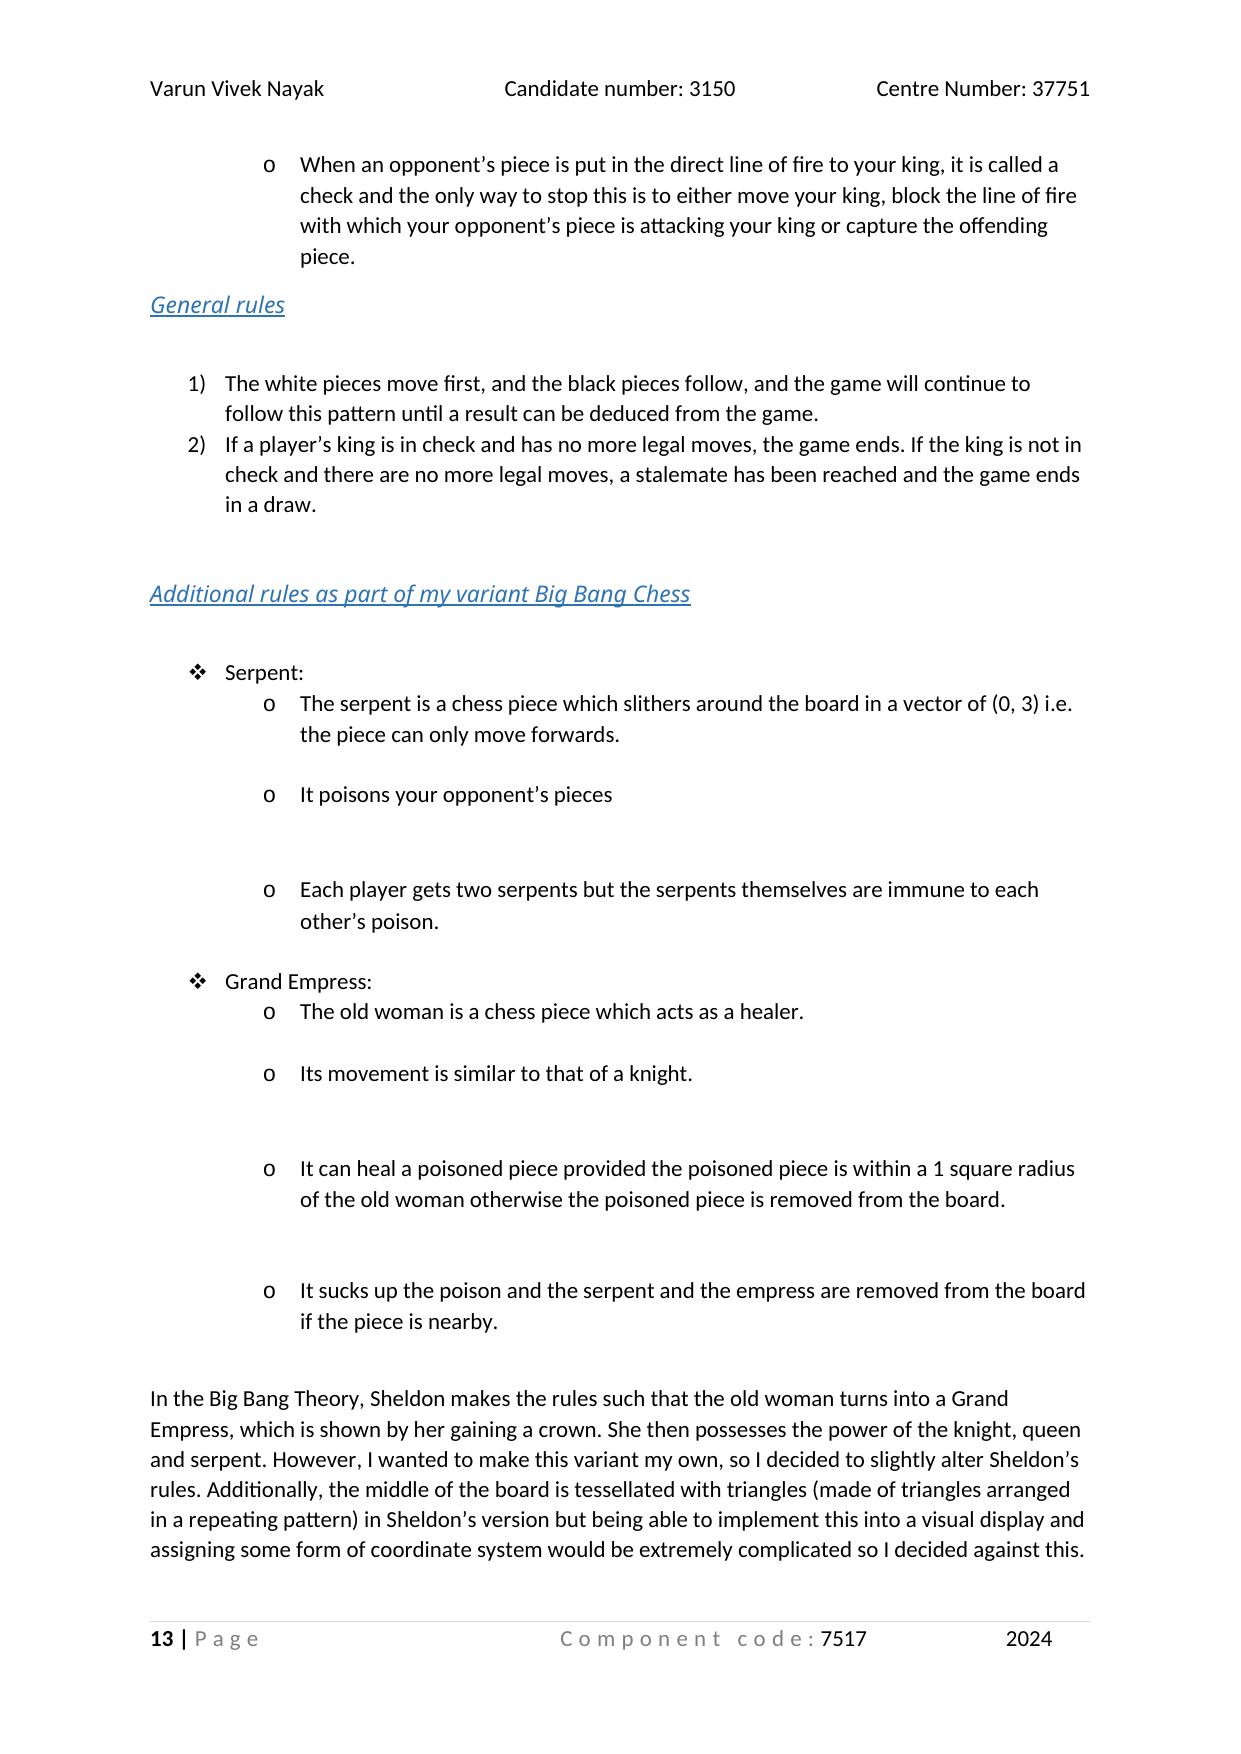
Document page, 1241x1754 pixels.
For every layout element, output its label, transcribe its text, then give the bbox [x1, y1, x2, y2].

list Its movement is similar to that of a knight. [262, 1059, 1090, 1088]
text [150, 1384, 1090, 1564]
list The old woman is a chess piece which acts as a healer. [262, 997, 1090, 1027]
list When an opponent’s piece is put in the direct line of fire to your king, it is called a check and the only way to stop this is to either move your king, block the line of fire with which your opponent’s piece is attacking your king or capture the offending piece. [262, 150, 1090, 270]
list It poisons your opponent’s pieces [262, 781, 1090, 810]
list Grand Empress: [187, 967, 1090, 995]
list It sucks up the poison and the serpent and the empress are removed from the board if the piece is nearby. [262, 1276, 1090, 1336]
list Each player gets two serpents but the serpents themselves are immune to each other’s poison. [262, 876, 1090, 935]
list If a player’s king is in check and has no more legal moves, the game ends. If the king is not in check and there are no more legal moves, a stalemate has been reached and the game ends in a draw. [187, 430, 1090, 518]
list Serpent: [187, 658, 1090, 687]
subtitle General rules [150, 289, 1090, 320]
list The white pieces move first, and the black pieces follow, and the game will continue to follow this pattern until a result can be deduced from the game. [187, 369, 1090, 427]
list The serpent is a chess piece which slithers around the board in a vector of (0, 3) i.e. the piece can only move forwards. [262, 689, 1090, 748]
list It can heal a poisoned piece provided the poisoned piece is within a 1 square radius of the old woman otherwise the poisoned piece is removed from the board. [262, 1154, 1090, 1213]
subtitle Additional rules as part of my variant Big Bang Chess [150, 578, 1090, 609]
